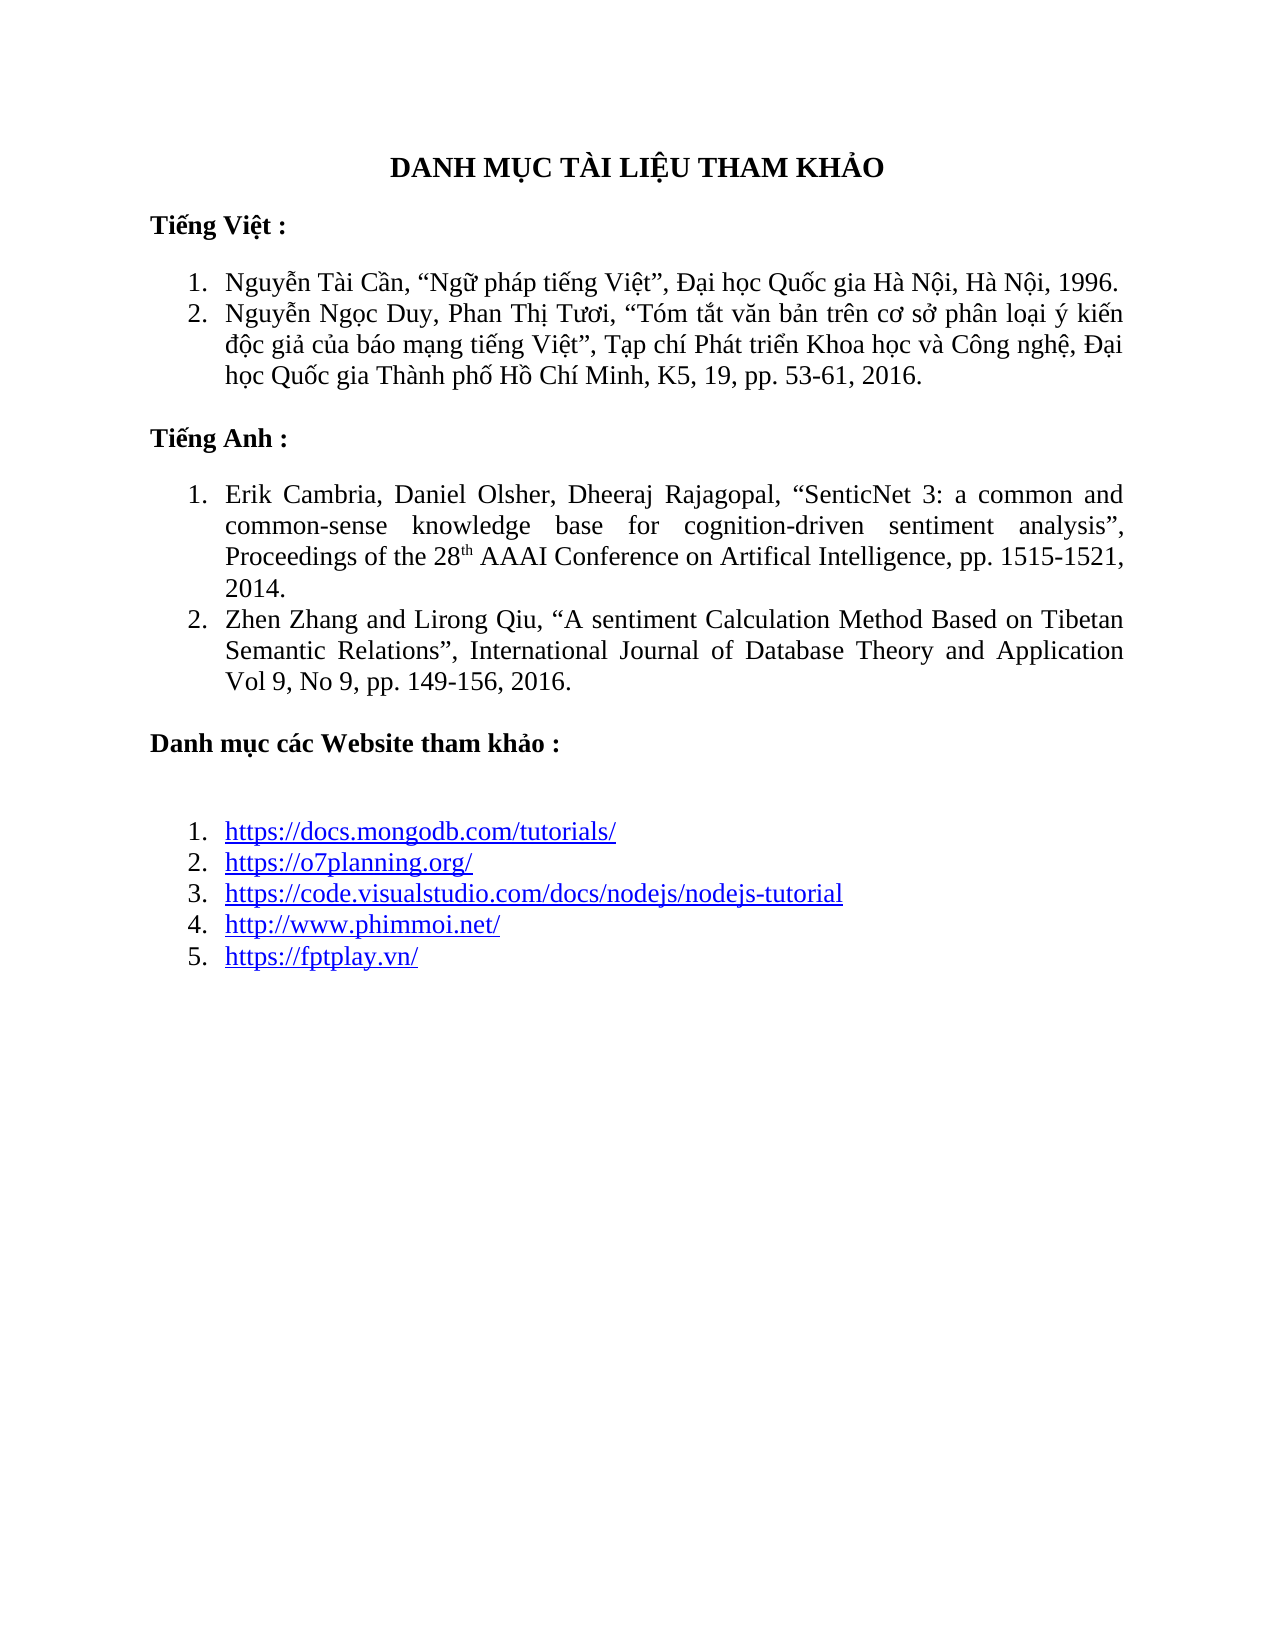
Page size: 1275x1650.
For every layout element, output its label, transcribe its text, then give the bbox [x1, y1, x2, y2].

list Nguyễn Ngọc Duy, Phan Thị Tươi, “Tóm tắt văn bản trên cơ sở phân loại ý kiến độc giả của báo mạng tiếng Việt”, Tạp chí Phát triển Khoa học và Công nghệ, Đại học Quốc gia Thành phố Hồ Chí Minh, K5, 19, pp. 53-61, 2016. [187, 297, 1125, 391]
list https://fptplay.vn/ [187, 940, 1125, 971]
list Zhen Zhang and Lirong Qiu, “A sentiment Calculation Method Based on Tibetan Semantic Relations”, International Journal of Database Theory and Application Vol 9, No 9, pp. 149-156, 2016. [187, 603, 1125, 696]
text Danh mục các Website tham khảo : [150, 727, 1125, 758]
text Tiếng Việt : [150, 209, 1125, 241]
list Nguyễn Tài Cần, “Ngữ pháp tiếng Việt”, Đại học Quốc gia Hà Nội, Hà Nội, 1996. [187, 266, 1125, 297]
list http://www.phimmoi.net/ [187, 908, 1125, 940]
list https://code.visualstudio.com/docs/nodejs/nodejs-tutorial [187, 877, 1125, 908]
list https://docs.mongodb.com/tutorials/ [187, 815, 1125, 846]
text DANH MỤC TÀI LIỆU THAM KHẢO [150, 150, 1125, 183]
list https://o7planning.org/ [187, 846, 1125, 877]
text Tiếng Anh : [150, 422, 1125, 453]
list Erik Cambria, Daniel Olsher, Dheeraj Rajagopal, “SenticNet 3: a common and common-sense knowledge base for cognition-driven sentiment analysis”, Proceedings of the 28th AAAI Conference on Artifical Intelligence, pp. 1515-1521, 2014. [187, 478, 1125, 603]
